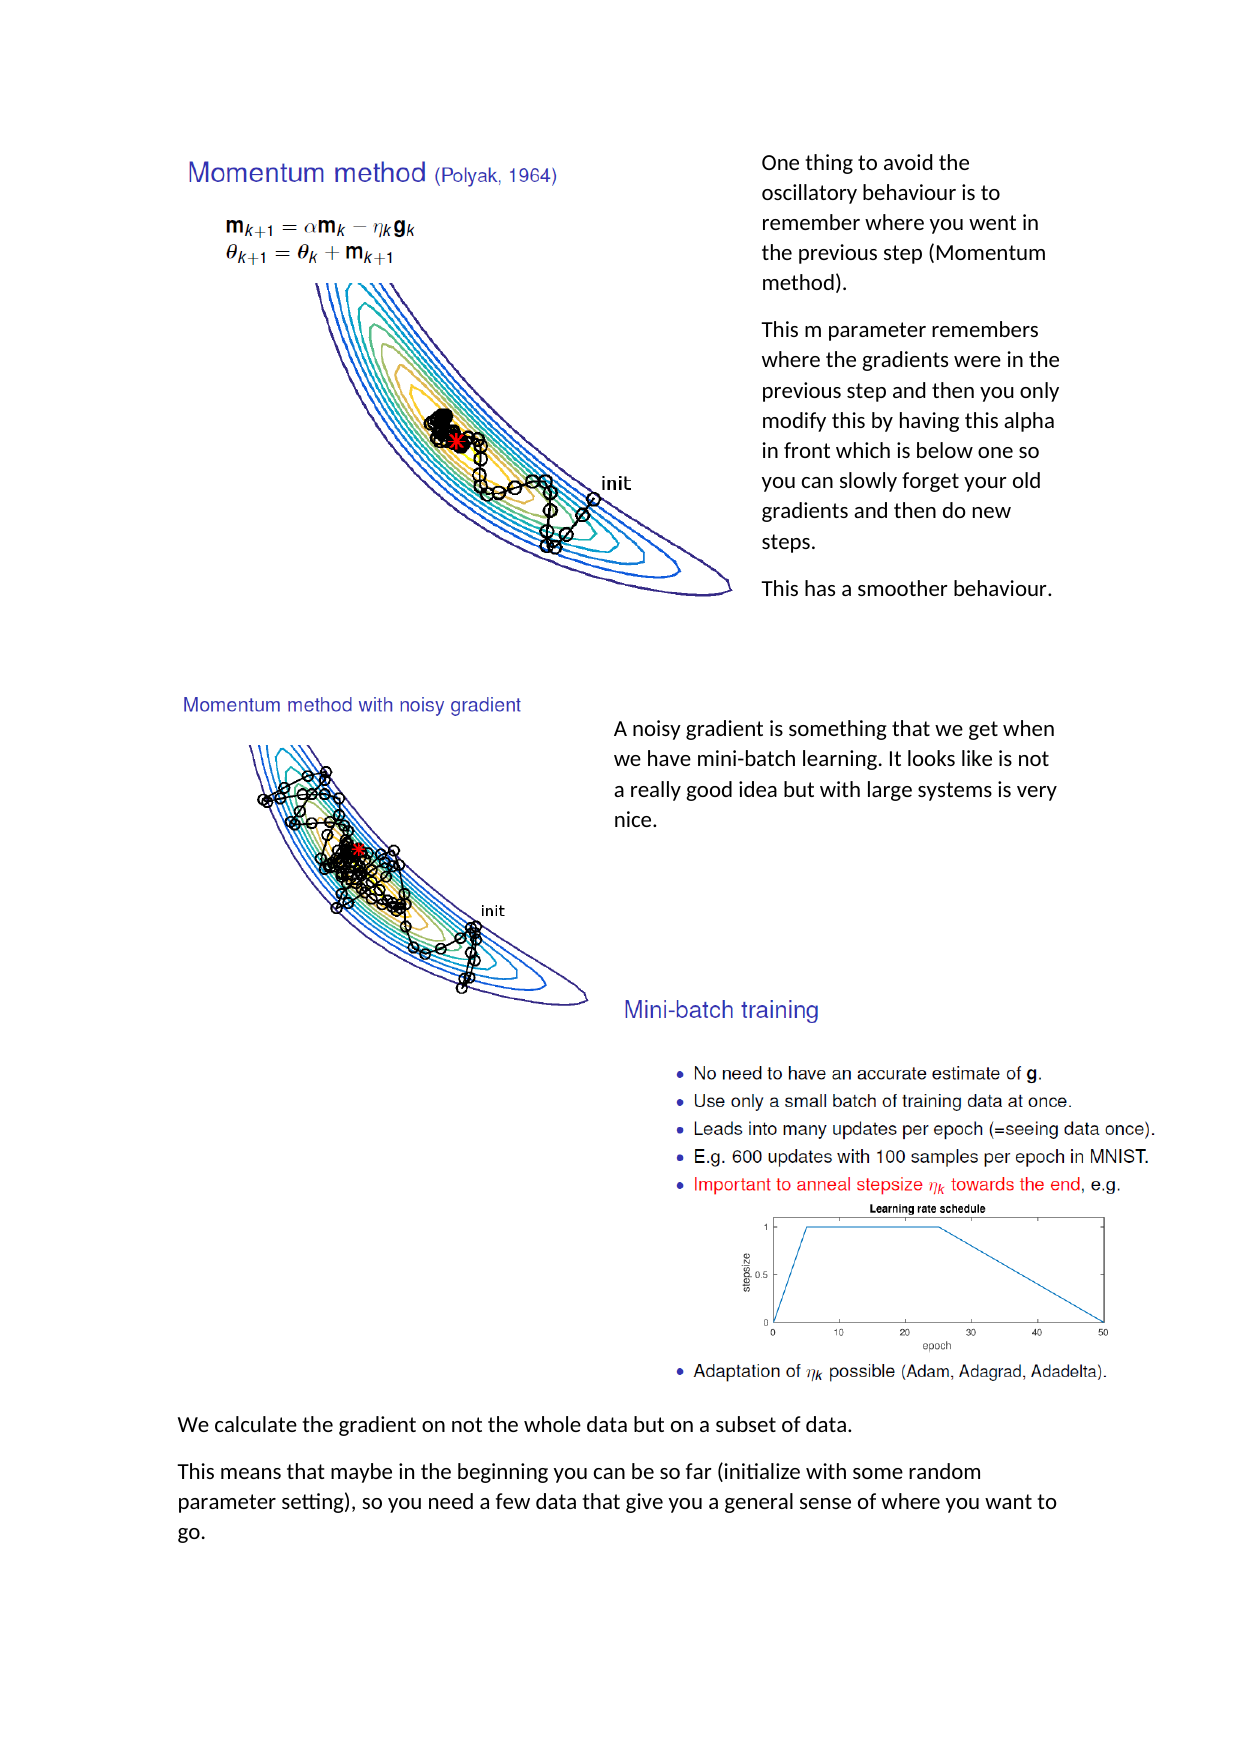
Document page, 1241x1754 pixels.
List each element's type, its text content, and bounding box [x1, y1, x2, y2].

text This has a smoother behaviour. [743, 574, 1063, 602]
picture [178, 690, 595, 1010]
text This means that maybe in the beginning you can be so far (initialize with some random parameter setting), so you need a few data that give you a general sense of where you want to go. [177, 1457, 1063, 1545]
text One thing to avoid the oscillatory behaviour is to remember where you went in the previous step (Momentum method). [743, 148, 1063, 296]
picture [614, 992, 1158, 1389]
picture [177, 148, 743, 611]
text This m parameter remembers where the gradients were in the previous step and then you only modify this by having this alpha in front which is below one so you can slowly forget your old gradients and then do new steps. [743, 315, 1063, 555]
text A noisy gradient is something that we get when we have mini-batch learning. It looks like is not a really good idea but with large systems is very nice. [595, 714, 1063, 833]
